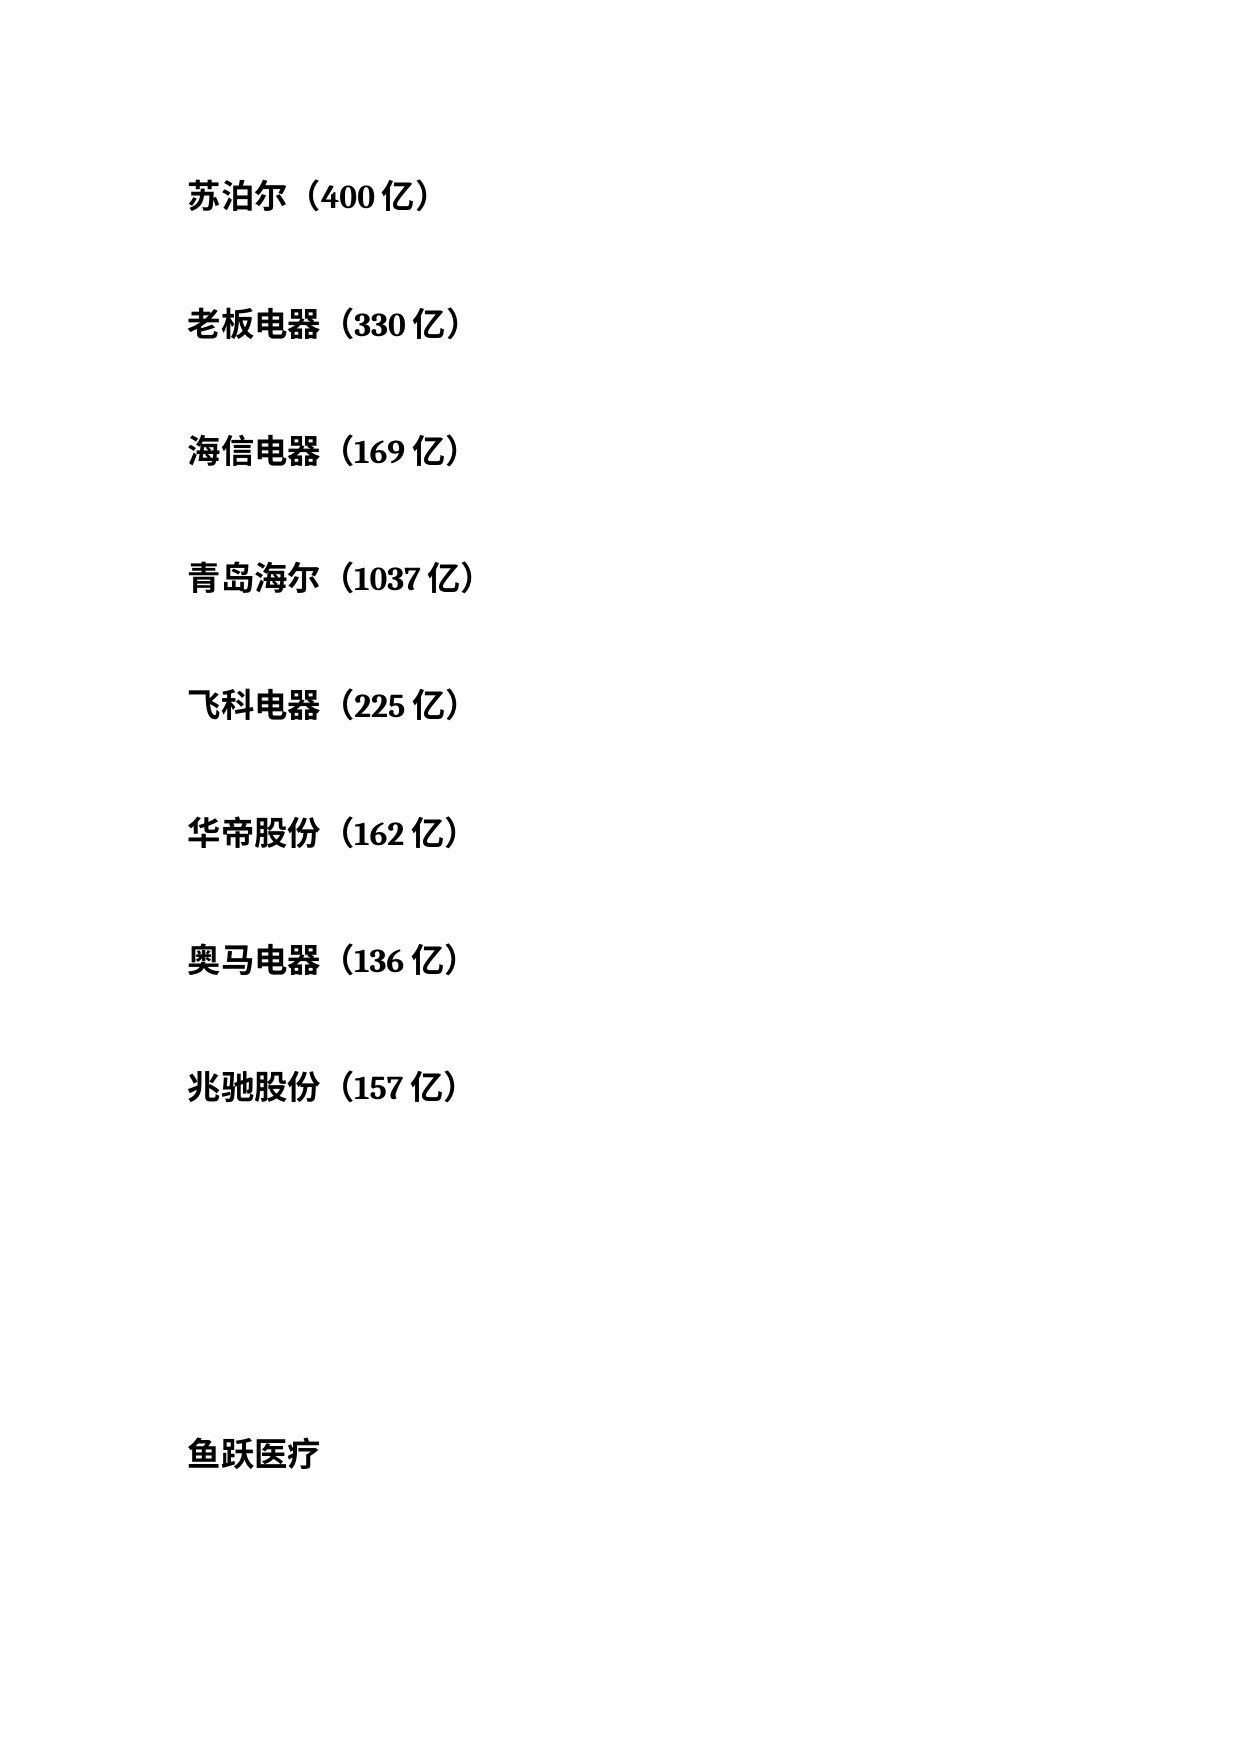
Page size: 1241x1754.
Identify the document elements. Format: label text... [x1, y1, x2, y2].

subtitle 奥马电器（136亿） [187, 925, 1053, 990]
subtitle 鱼跃医疗 [187, 1419, 1053, 1484]
subtitle 海信电器（169亿） [187, 416, 1053, 481]
subtitle 飞科电器（225亿） [187, 671, 1053, 736]
subtitle 老板电器（330亿） [187, 289, 1053, 354]
subtitle 兆驰股份（157亿） [187, 1052, 1053, 1117]
subtitle 华帝股份（162亿） [187, 798, 1053, 863]
subtitle 苏泊尔（400亿） [187, 162, 1053, 227]
subtitle 青岛海尔（1037亿） [187, 543, 1053, 608]
